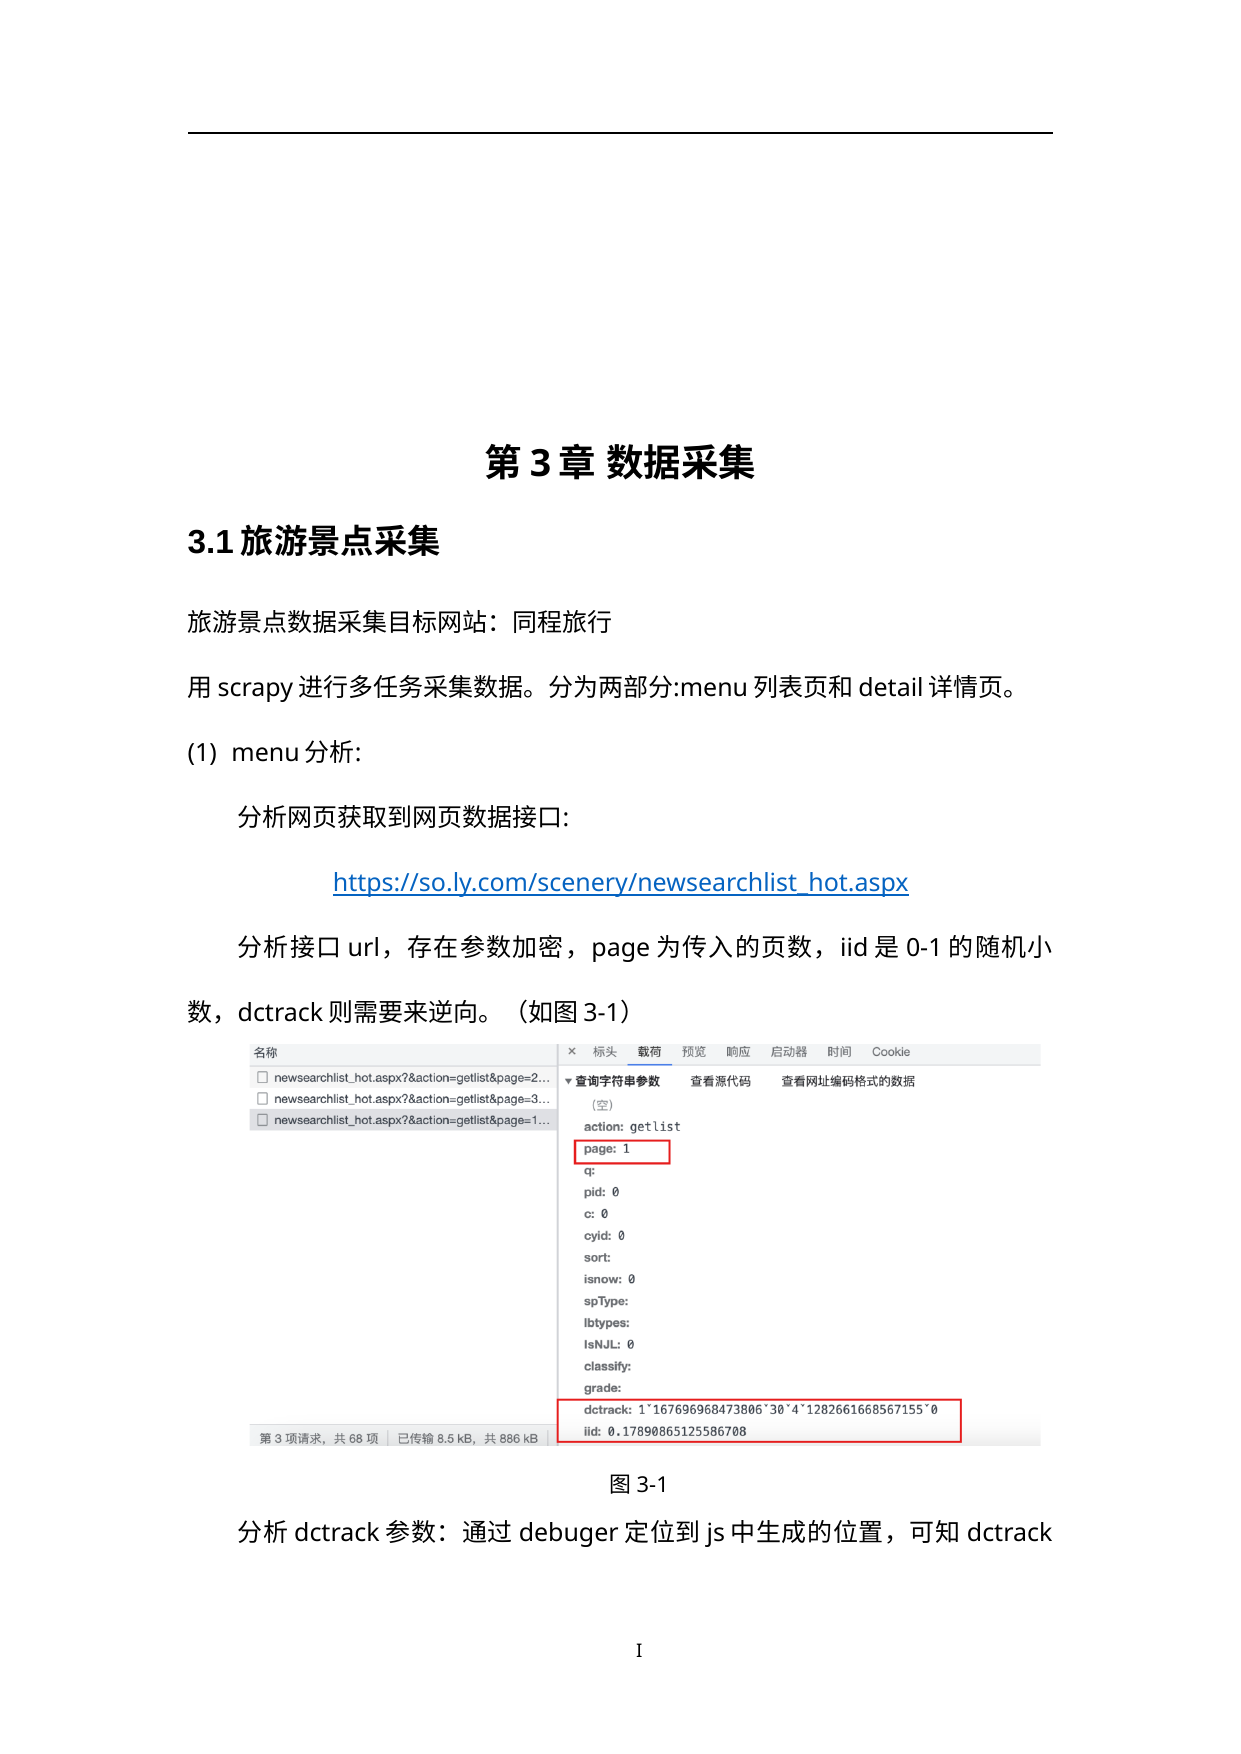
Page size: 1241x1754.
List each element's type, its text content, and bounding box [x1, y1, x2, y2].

list menu分析: [187, 720, 1053, 785]
subtitle 第3章 数据采集 [187, 427, 1053, 492]
text 分析网页获取到网页数据接口: [187, 785, 1053, 850]
picture [249, 1044, 1041, 1446]
text 图 3-1 [187, 1467, 1053, 1500]
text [187, 1500, 1053, 1565]
text https://so.ly.com/scenery/newsearchlist_hot.aspx [275, 850, 1053, 915]
text 分析接口url，存在参数加密，page为传入的页数，iid是0-1的随机小数，dctrack则需要来逆向。（如图3-1） [187, 915, 1053, 1045]
text 用scrapy进行多任务采集数据。分为两部分:menu列表页和detail详情页。 [187, 655, 1053, 720]
subtitle 3.1旅游景点采集 [187, 508, 1053, 573]
text 旅游景点数据采集目标网站：同程旅行 [187, 590, 1053, 655]
